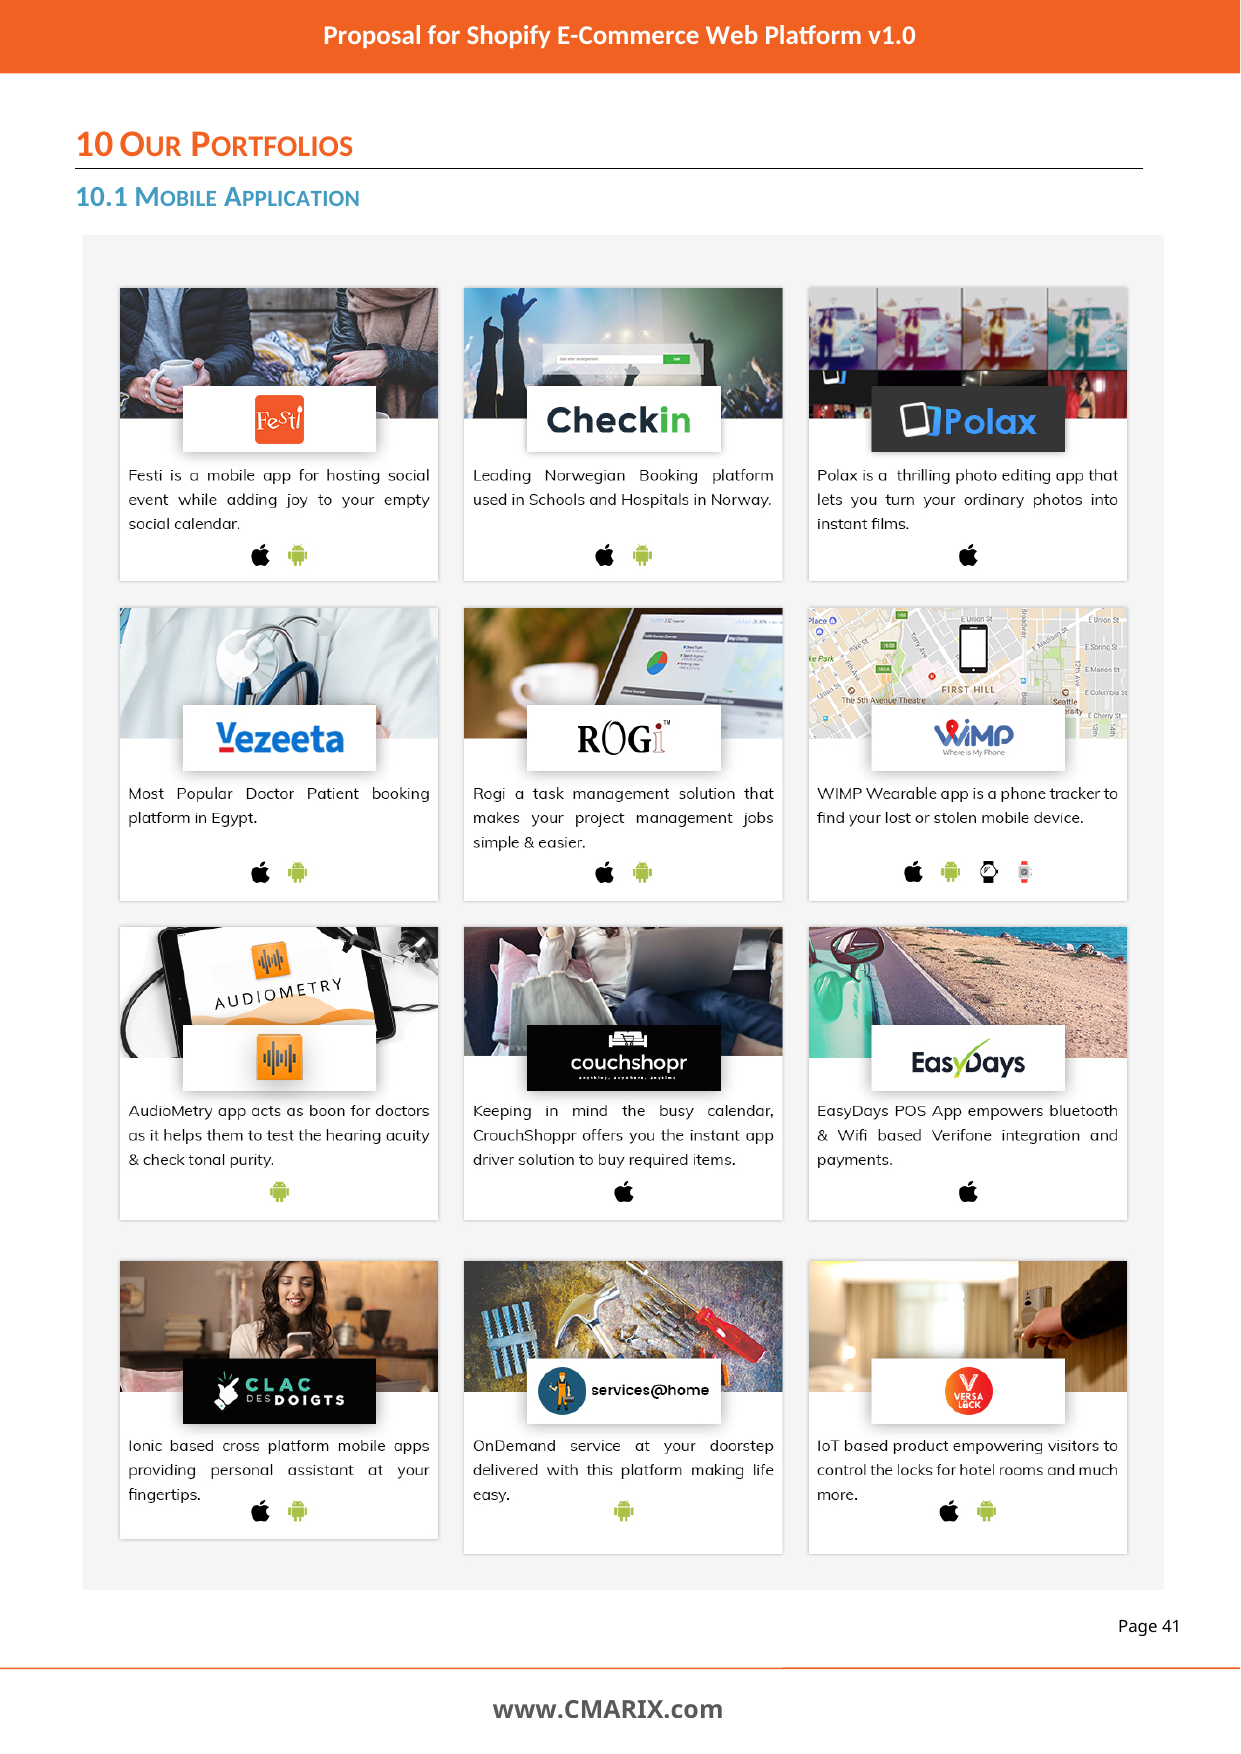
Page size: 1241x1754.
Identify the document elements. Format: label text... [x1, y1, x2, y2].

subtitle Our Portfolios [75, 120, 1143, 168]
subtitle Mobile Application [75, 178, 1181, 214]
picture [82, 235, 1164, 1590]
